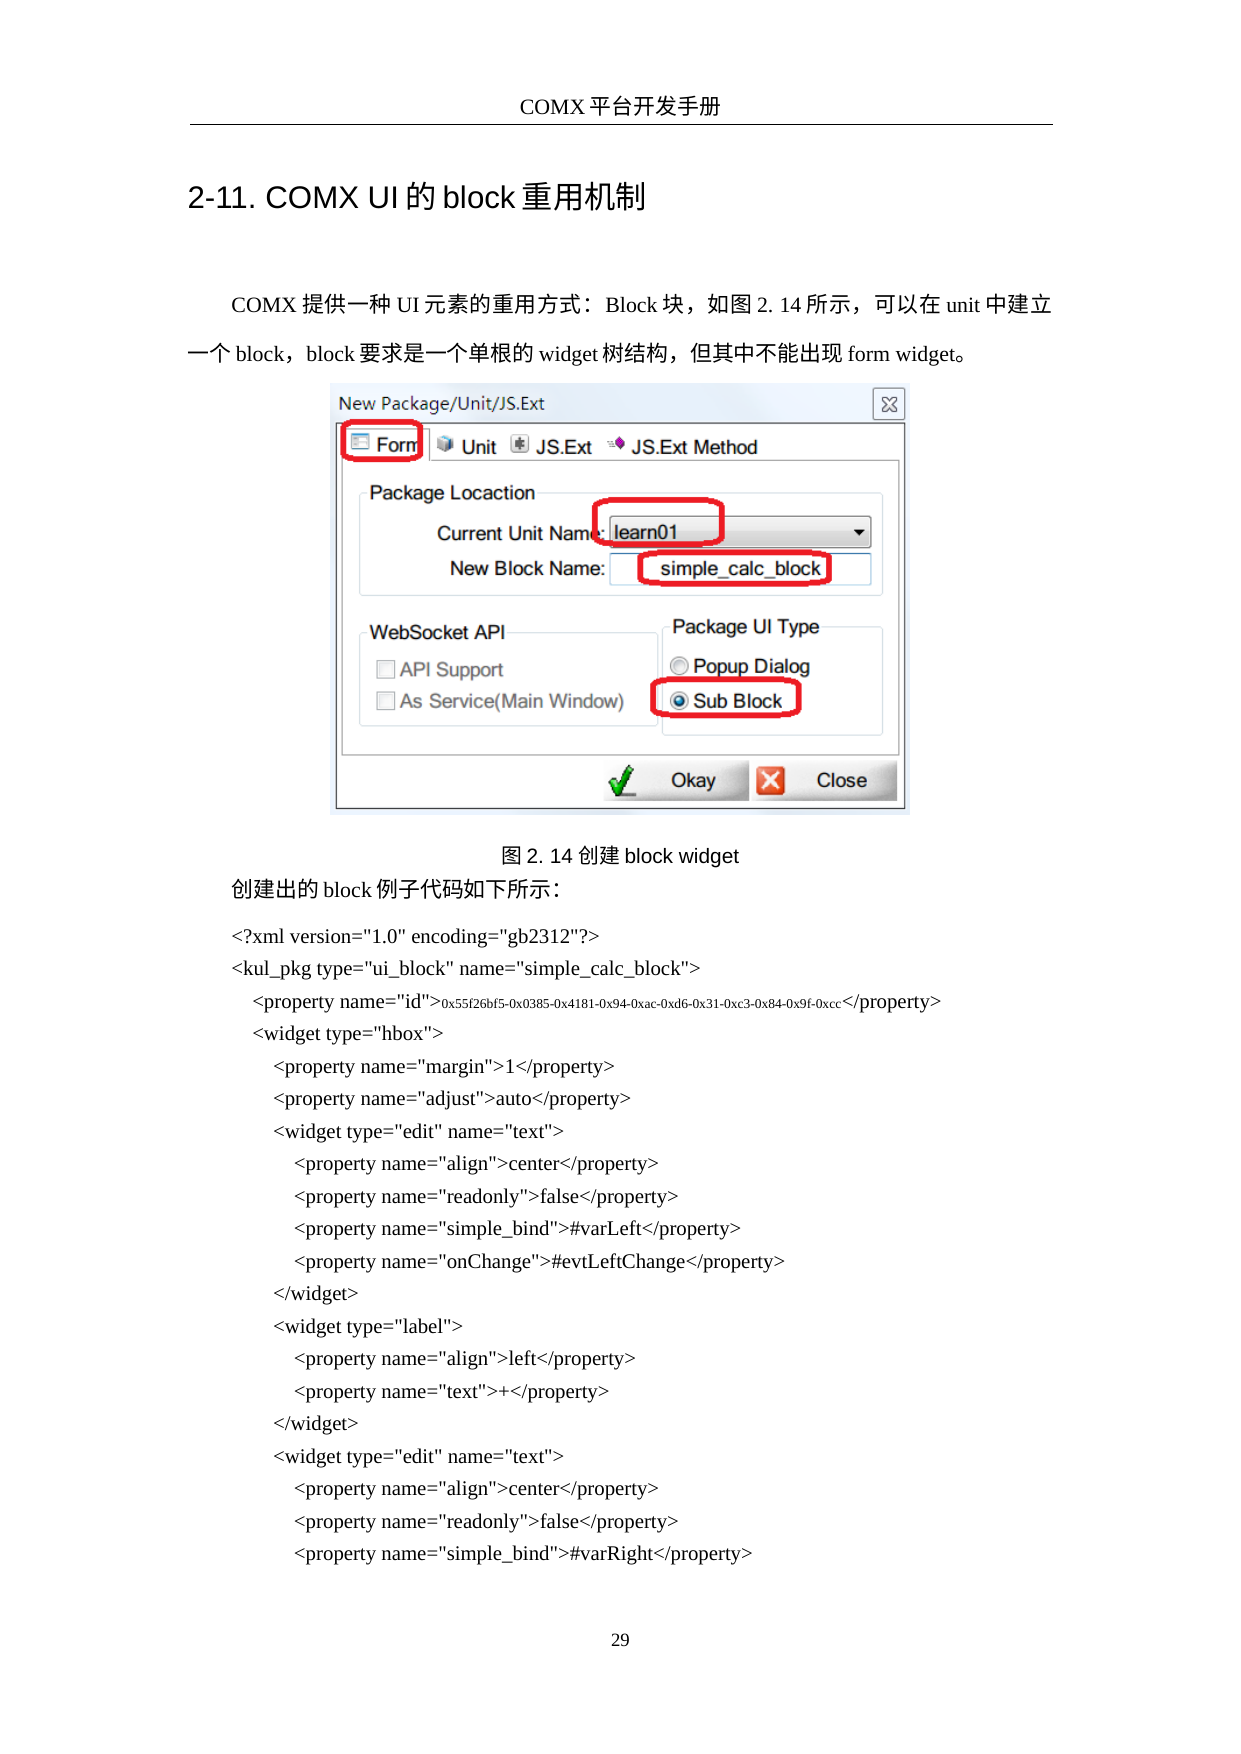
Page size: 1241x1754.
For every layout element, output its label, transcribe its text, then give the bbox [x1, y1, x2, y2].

text <widget type="label"> [187, 1309, 1053, 1342]
text <property name="onChange">#evtLeftChange</property> [187, 1244, 1053, 1277]
text <property name="text">+</property> [187, 1374, 1053, 1407]
picture [330, 383, 910, 815]
text </widget> [187, 1277, 1053, 1309]
text 图2. 14 创建block widget [187, 839, 1053, 871]
text <property name="align">center</property> [187, 1147, 1053, 1179]
text <widget type="edit" name="text"> [187, 1114, 1053, 1147]
text <widget type="hbox"> [187, 1017, 1053, 1049]
text <property name="id">0x55f26bf5-0x0385-0x4181-0x94-0xac-0xd6-0x31-0xc3-0x84-0x9f-0xcc</property> [187, 984, 1053, 1017]
text COMX提供一种UI元素的重用方式：Block块，如图2. 14所示，可以在unit中建立一个block，block要求是一个单根的widget树结构，但其中不能出现form widget。 [187, 287, 1053, 368]
text <kul_pkg type="ui_block" name="simple_calc_block"> [187, 952, 1053, 984]
list COMX UI的block重用机制 [187, 162, 1053, 227]
text </widget> [187, 1407, 1053, 1439]
text <property name="simple_bind">#varLeft</property> [187, 1212, 1053, 1244]
text <widget type="edit" name="text"> [187, 1439, 1053, 1472]
text <property name="readonly">false</property> [187, 1179, 1053, 1212]
text <property name="adjust">auto</property> [187, 1082, 1053, 1114]
text <property name="readonly">false</property> [187, 1504, 1053, 1537]
text 创建出的block例子代码如下所示： [187, 871, 1053, 904]
text <property name="margin">1</property> [187, 1049, 1053, 1082]
text <property name="simple_bind">#varRight</property> [187, 1537, 1053, 1569]
text <property name="align">left</property> [187, 1342, 1053, 1374]
text <property name="align">center</property> [187, 1472, 1053, 1504]
text <?xml version="1.0" encoding="gb2312"?> [187, 919, 1053, 952]
